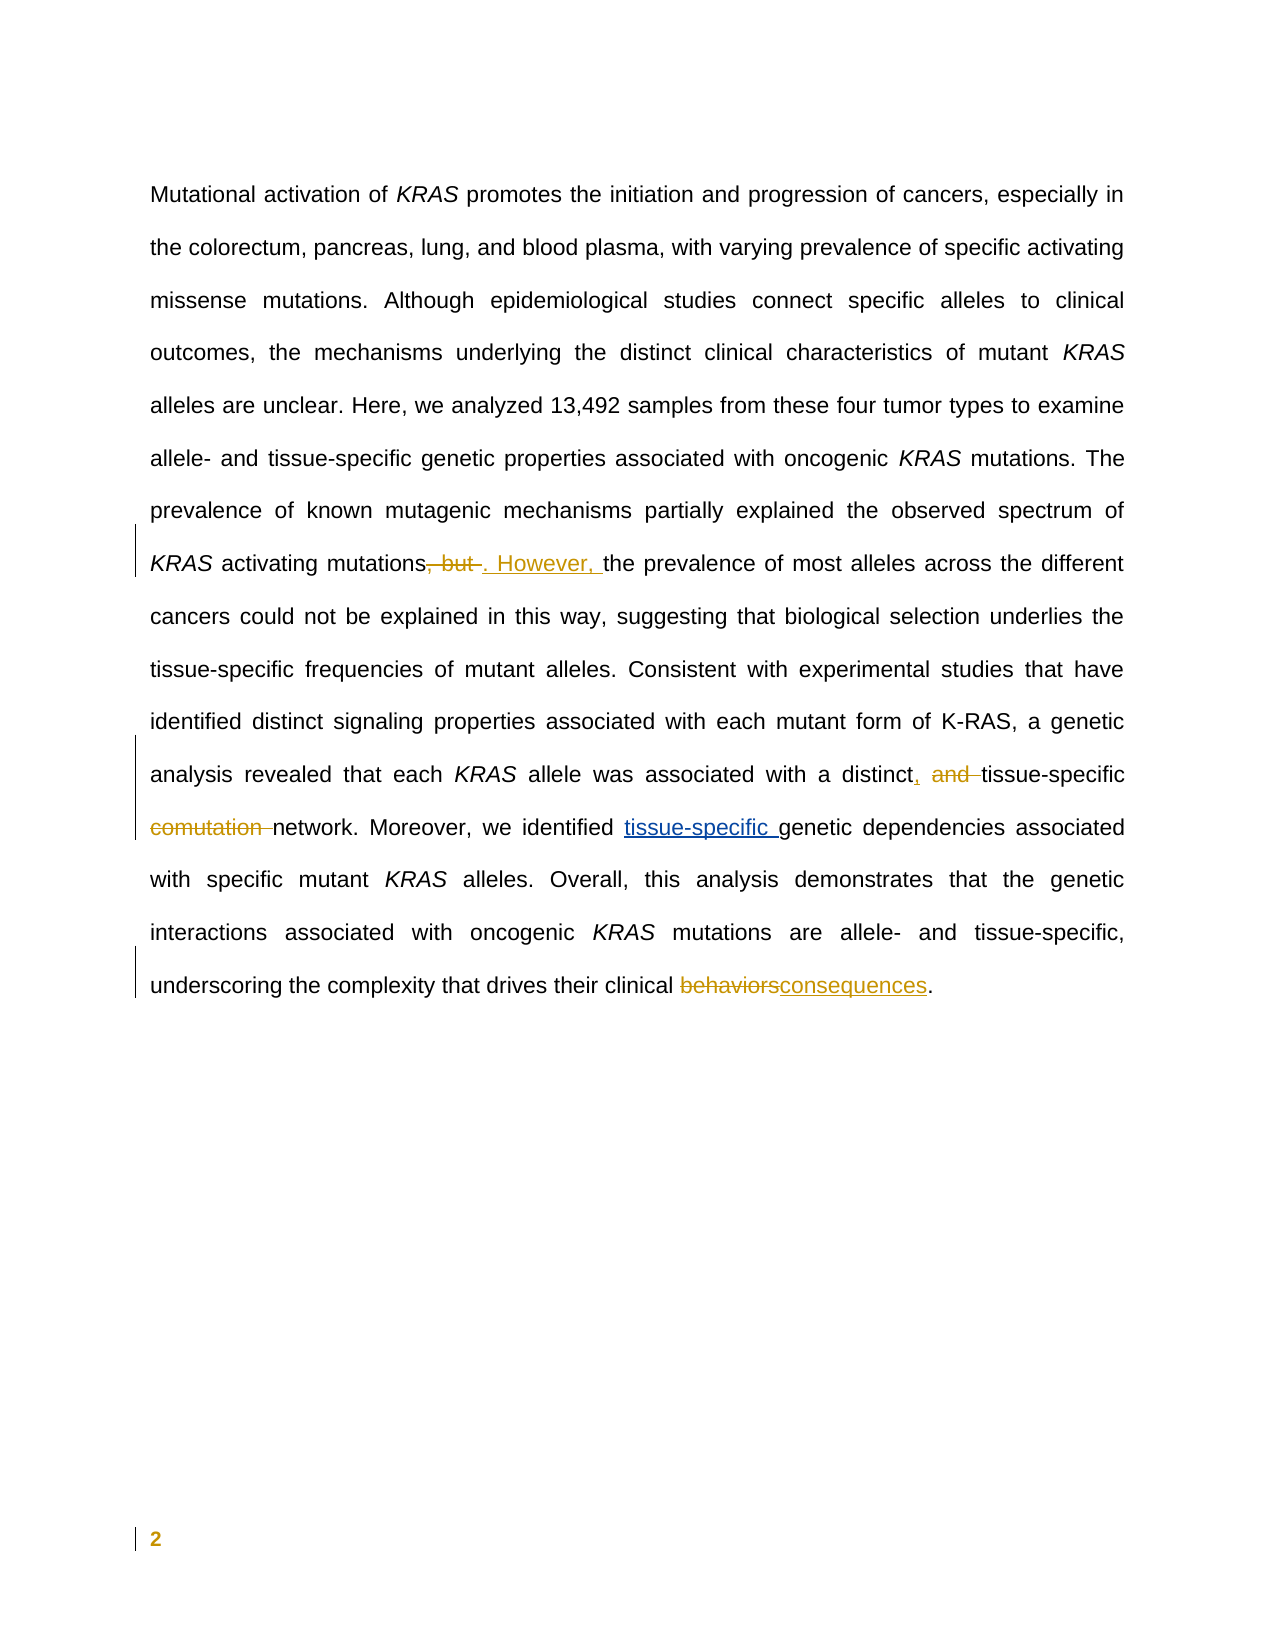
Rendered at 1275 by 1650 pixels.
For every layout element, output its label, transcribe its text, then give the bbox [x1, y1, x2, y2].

text Mutational activation of KRAS promotes the initiation and progression of cancers, especially in the colorectum, pancreas, lung, and blood plasma, with varying prevalence of specific activating missense mutations. Although epidemiological studies connect specific alleles to clinical outcomes, the mechanisms underlying the distinct clinical characteristics of mutant KRAS alleles are unclear. Here, we analyzed 13,492 samples from these four tumor types to examine allele- and tissue-specific genetic properties associated with oncogenic KRAS mutations. The prevalence of known mutagenic mechanisms partially explained the observed spectrum of KRAS activating mutationsthe prevalence of most alleles across the different cancers could not be explained in this way, suggesting that biological selection underlies the tissue-specific frequencies of mutant alleles. Consistent with experimental studies that have identified distinct signaling properties associated with each mutant form of K-RAS, a genetic analysis revealed that each KRAS allele was associated with a distinct tissue-specific network. Moreover, we identified genetic dependencies associated with specific mutant KRAS alleles. Overall, this analysis demonstrates that the genetic interactions associated with oncogenic KRAS mutations are allele- and tissue-specific, underscoring the complexity that drives their clinical . [150, 181, 1125, 998]
